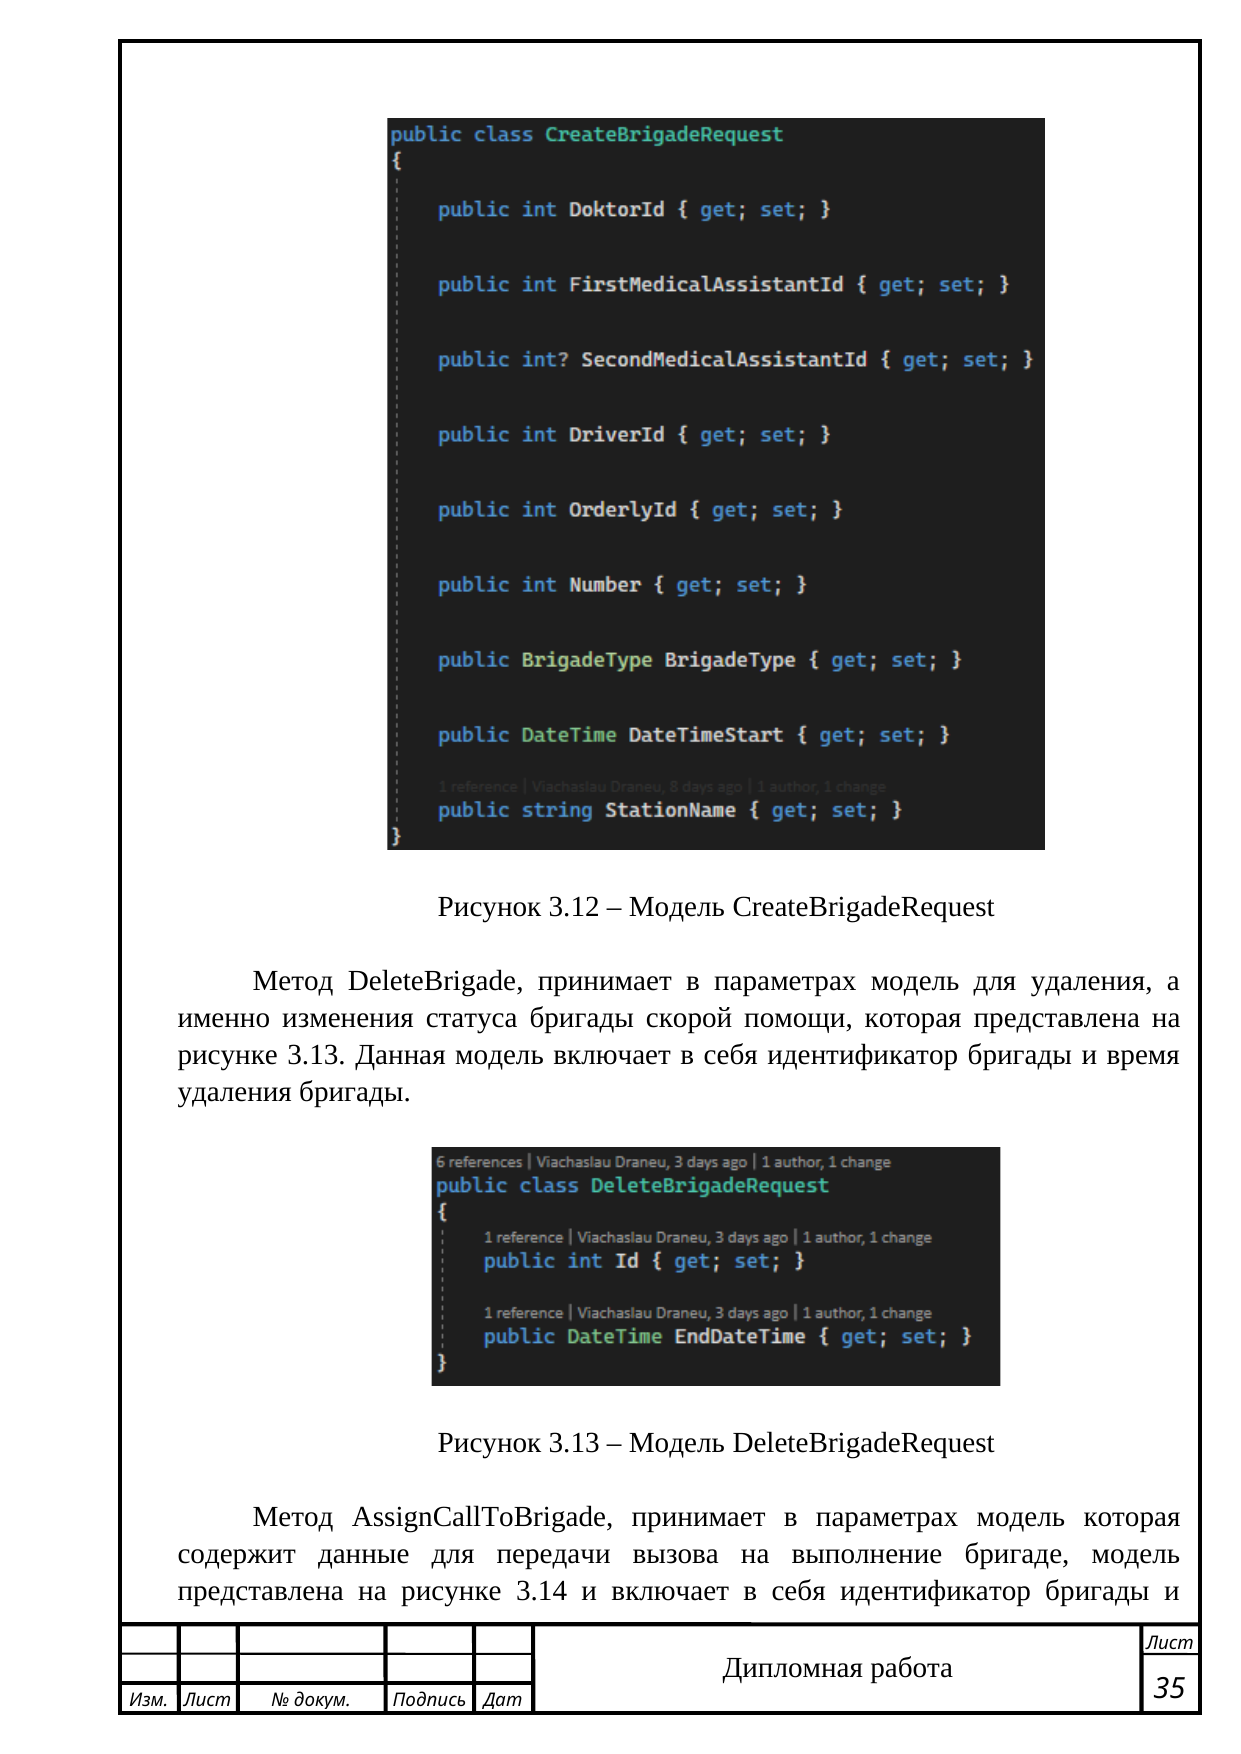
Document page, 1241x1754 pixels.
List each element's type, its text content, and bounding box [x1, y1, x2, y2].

picture [387, 118, 1045, 850]
text Рисунок 3.12 – Модель CreateBrigadeRequest [177, 889, 1181, 923]
text Рисунок 3.13 – Модель DeleteBrigadeRequest [177, 1425, 1181, 1459]
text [177, 1499, 1181, 1606]
picture [431, 1147, 1001, 1386]
text Метод DeleteBrigade, принимает в параметрах модель для удаления, а именно изменения статуса бригады скорой помощи, которая представлена на рисунке 3.13. Данная модель включает в себя идентификатор бригады и время удаления бригады. [177, 963, 1181, 1107]
